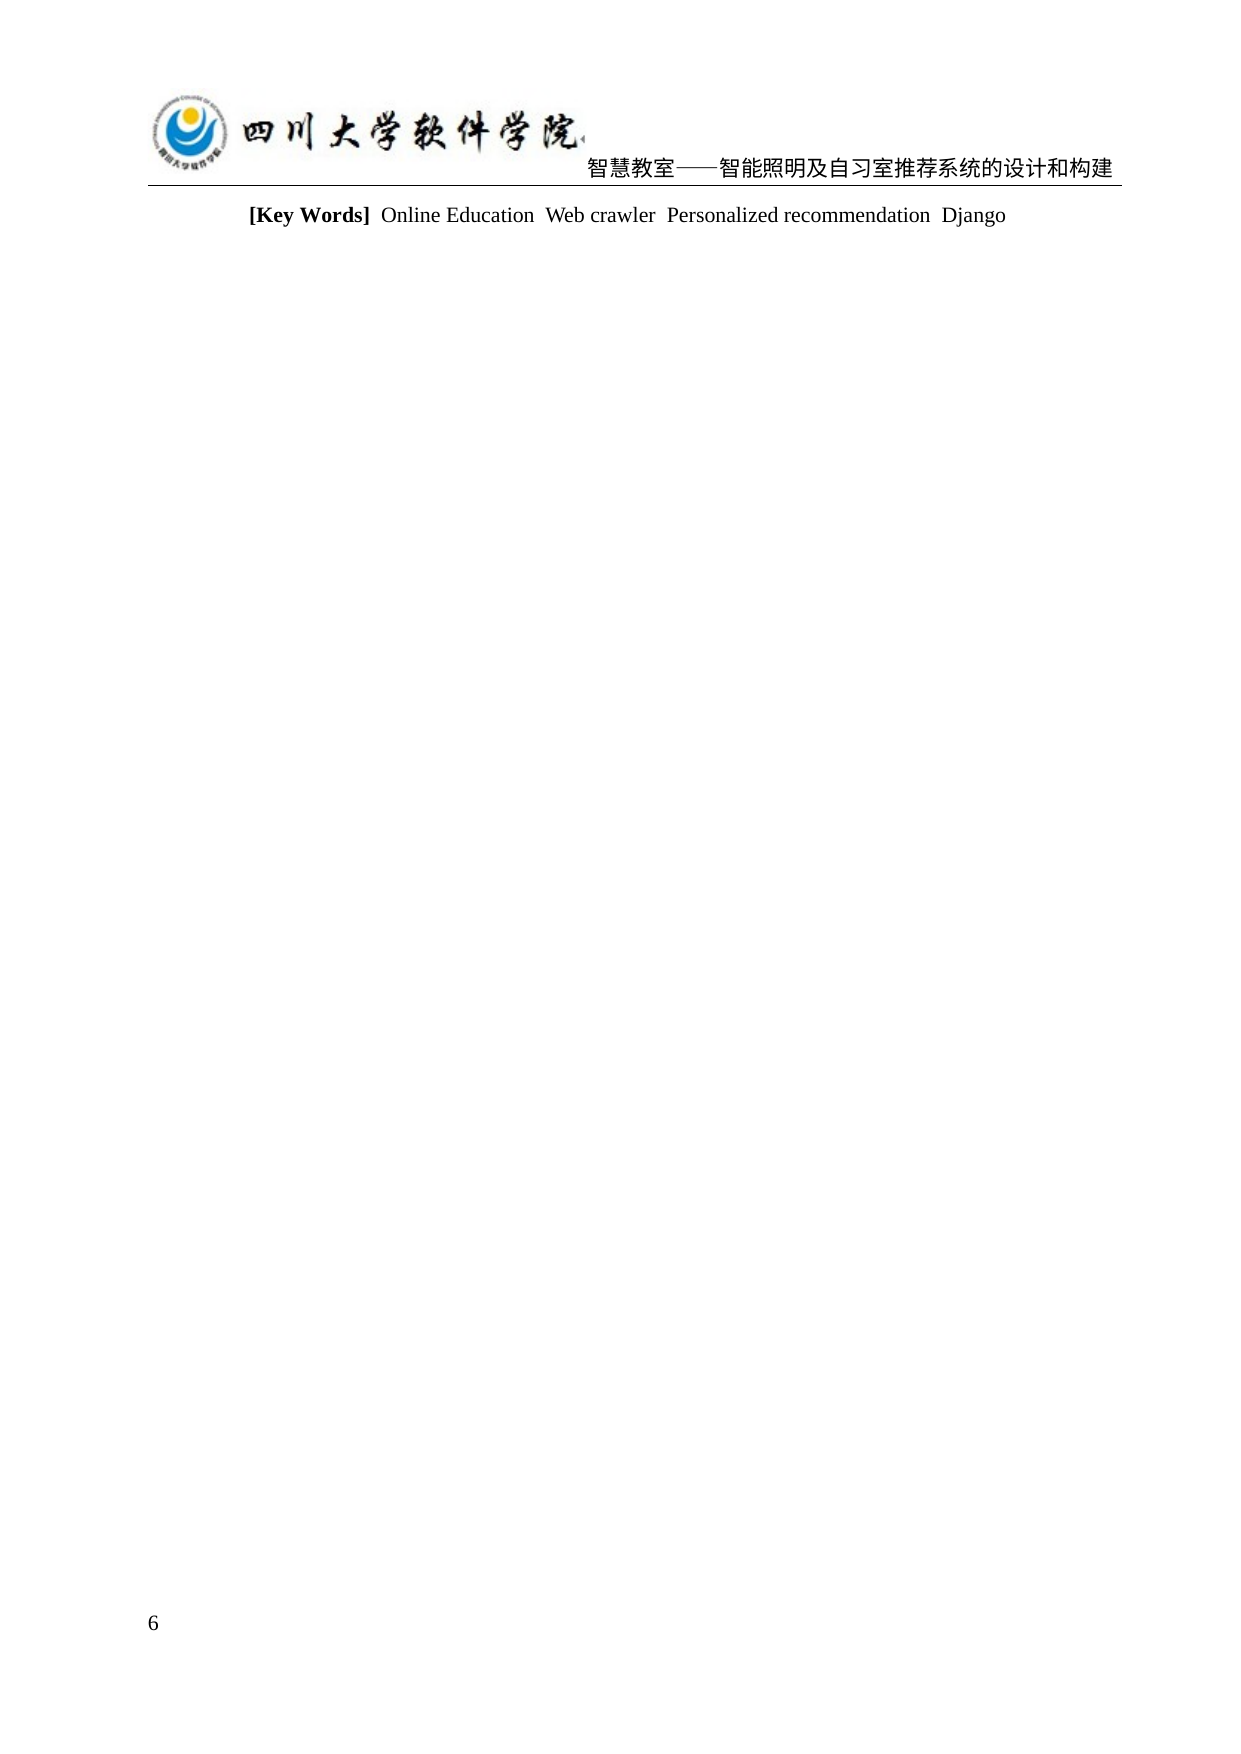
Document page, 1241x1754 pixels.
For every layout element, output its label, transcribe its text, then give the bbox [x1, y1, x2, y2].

picture [147, 88, 588, 177]
text [Key Words] Online Education Web crawler Personalized recommendation Django [229, 199, 1080, 229]
